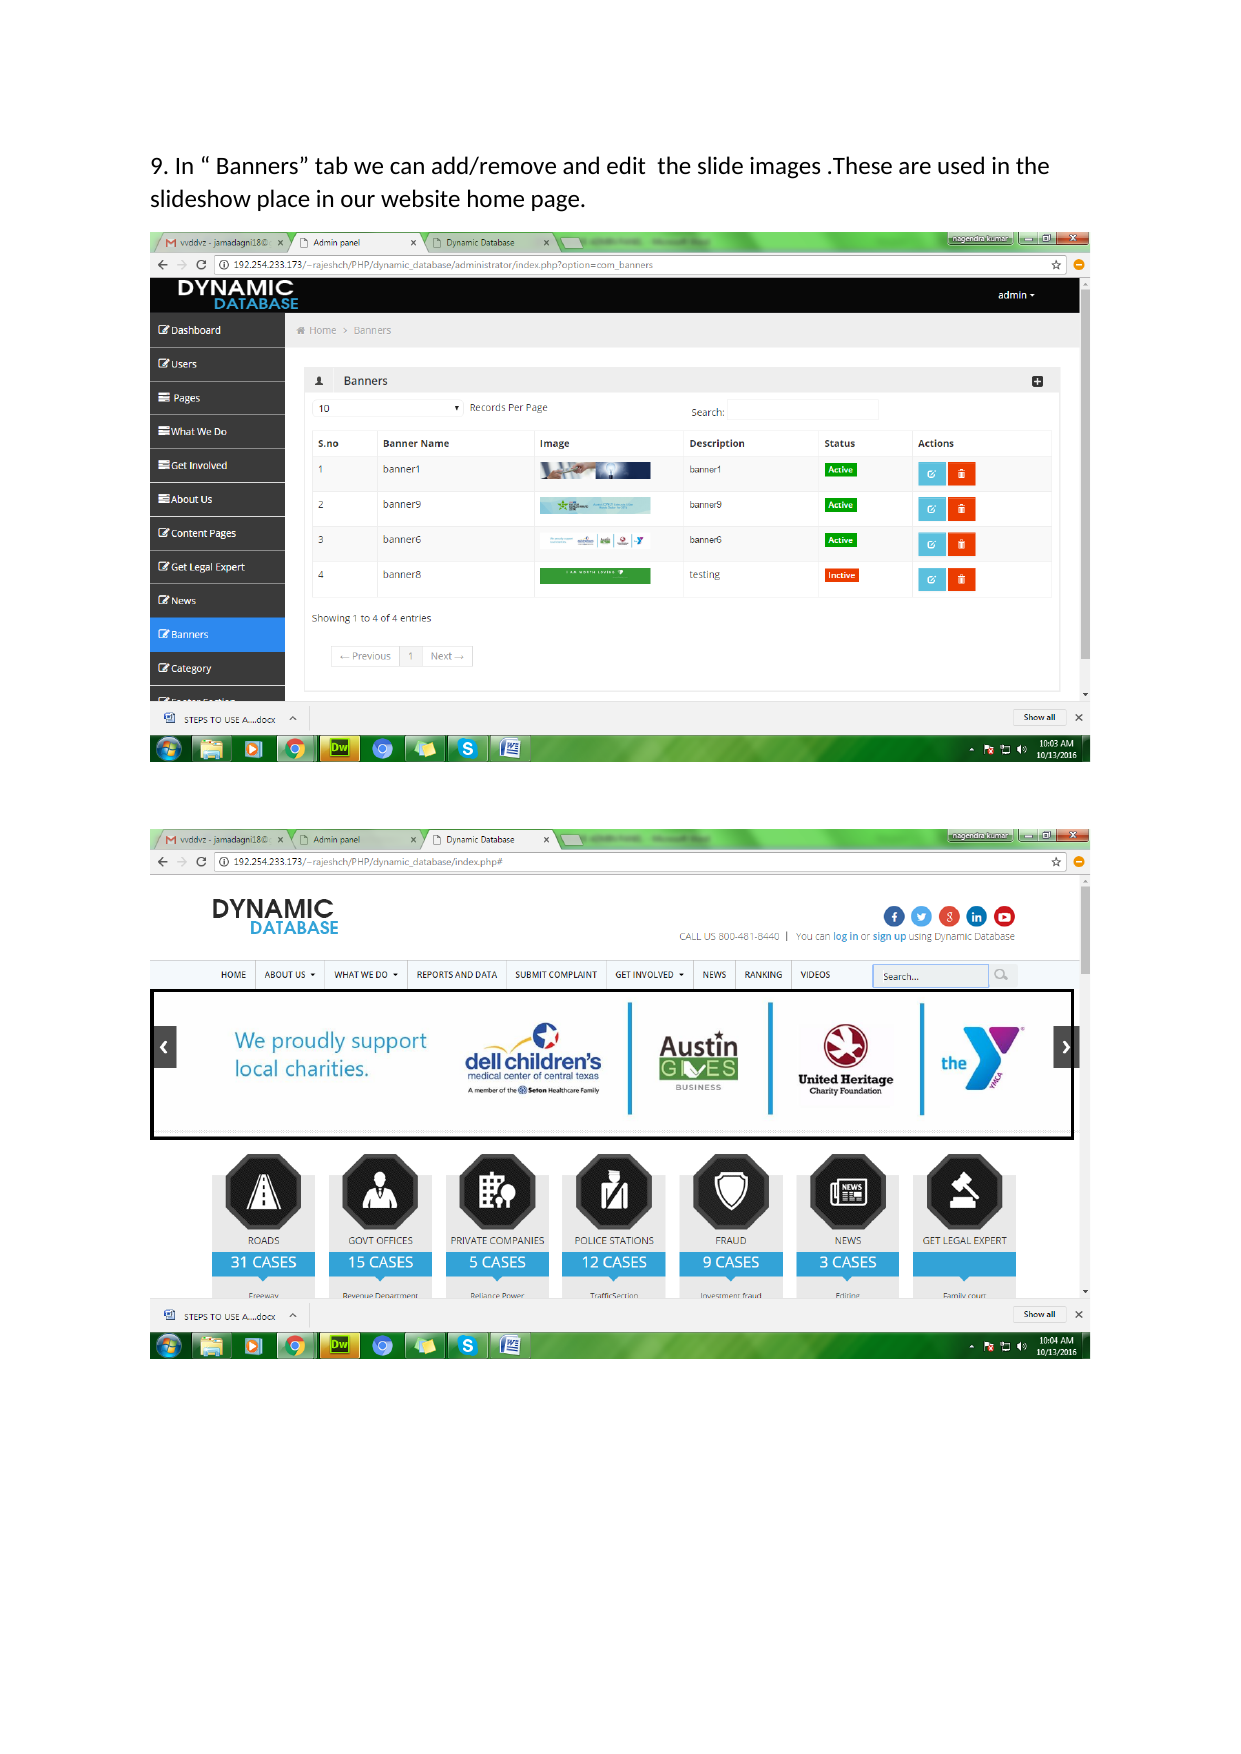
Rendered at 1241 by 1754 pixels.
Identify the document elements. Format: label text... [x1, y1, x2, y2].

picture [150, 232, 1091, 762]
text 9. In “ Banners” tab we can add/remove and edit the slide images .These are used in the slideshow place in our website home page. [150, 150, 1090, 213]
picture [150, 829, 1091, 1359]
